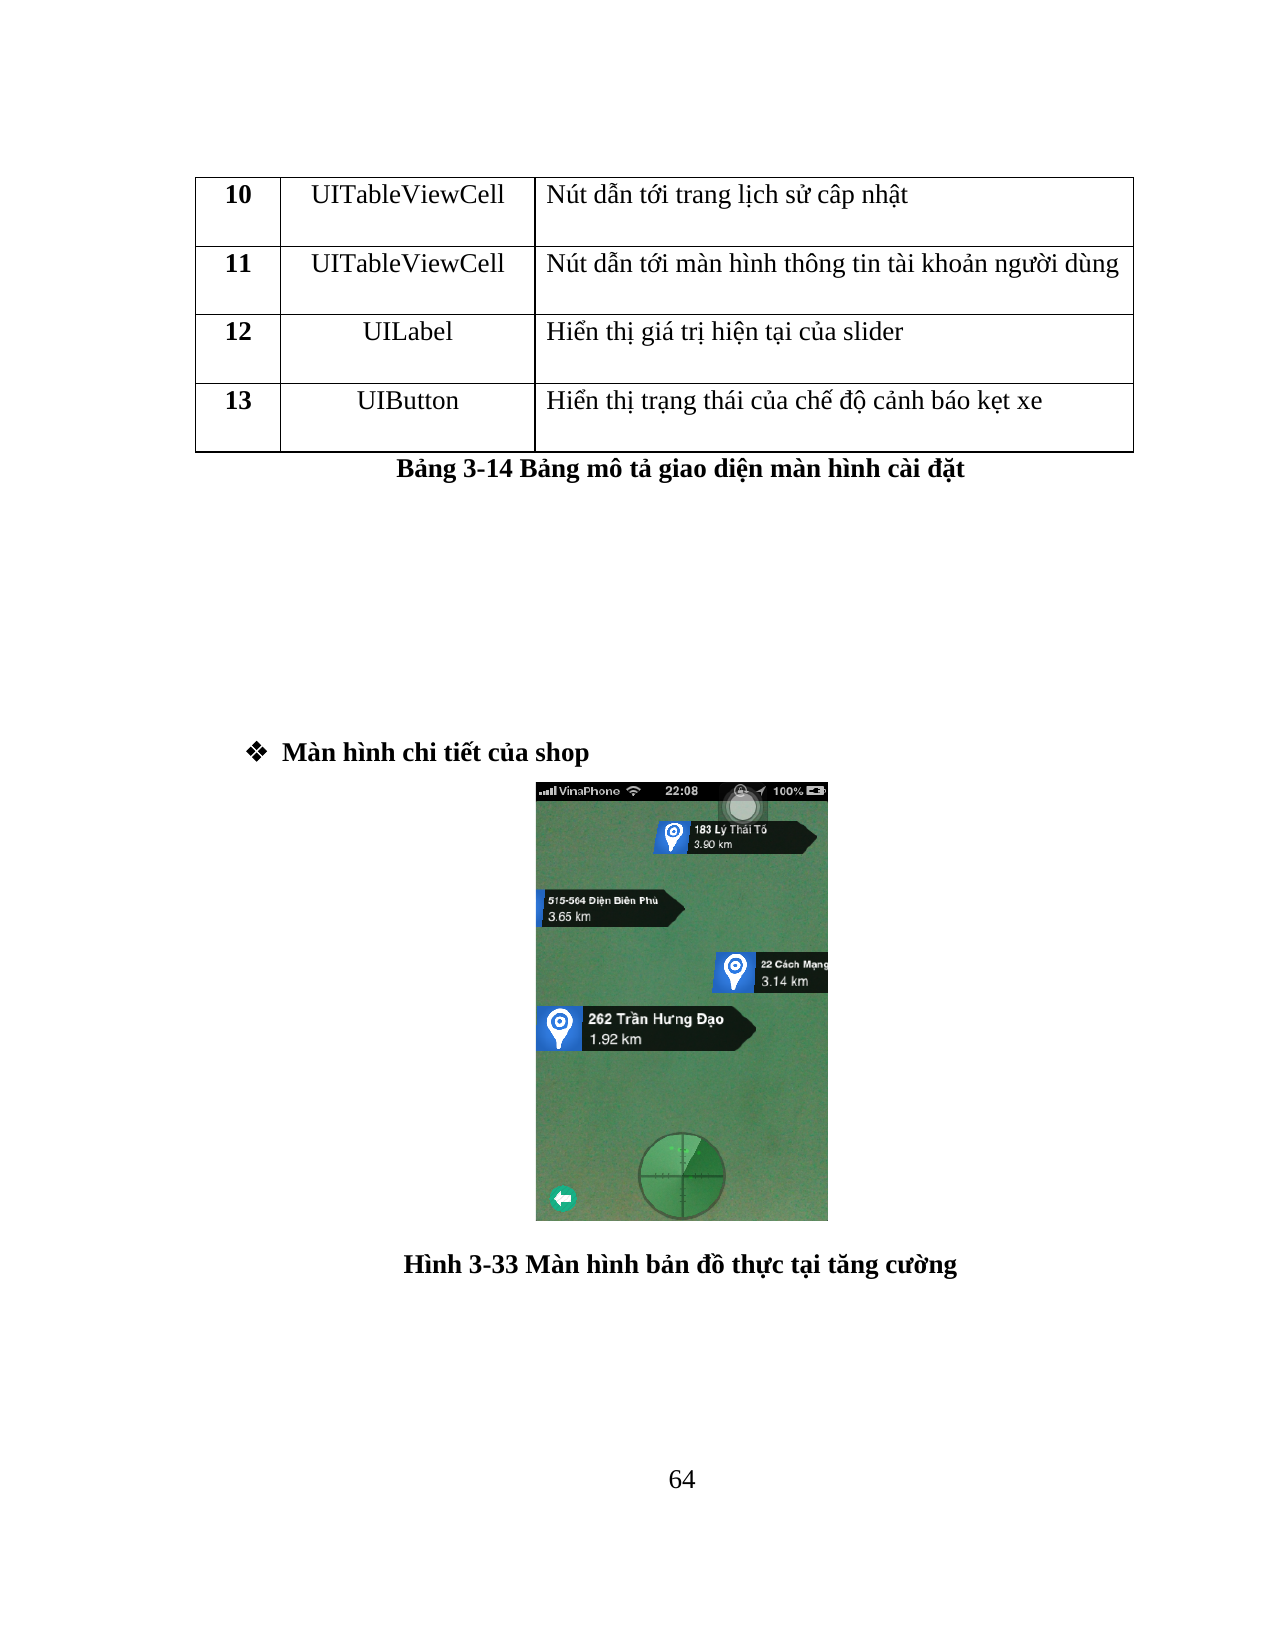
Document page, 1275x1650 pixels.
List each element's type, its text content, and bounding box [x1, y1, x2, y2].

table_cell Nút dẫn tới màn hình thông tin tài khoản người dùng [536, 247, 1133, 314]
table_cell 13 [196, 384, 280, 451]
table_cell UITableViewCell [281, 247, 534, 314]
table_cell Hiển thị giá trị hiện tại của slider [536, 315, 1133, 383]
table_cell 11 [196, 247, 280, 314]
table_cell UITableViewCell [281, 178, 534, 246]
table_cell Nút dẫn tới trang lịch sử câp nhật [536, 178, 1133, 246]
table_cell 10 [196, 178, 280, 246]
table_cell UILabel [281, 315, 534, 383]
table_cell 12 [196, 315, 280, 383]
table_cell UIButton [281, 384, 534, 451]
table_cell Hiển thị trạng thái của chế độ cảnh báo kẹt xe [536, 384, 1133, 451]
picture [535, 782, 828, 1221]
list Màn hình chi tiết của shop [244, 736, 1157, 767]
